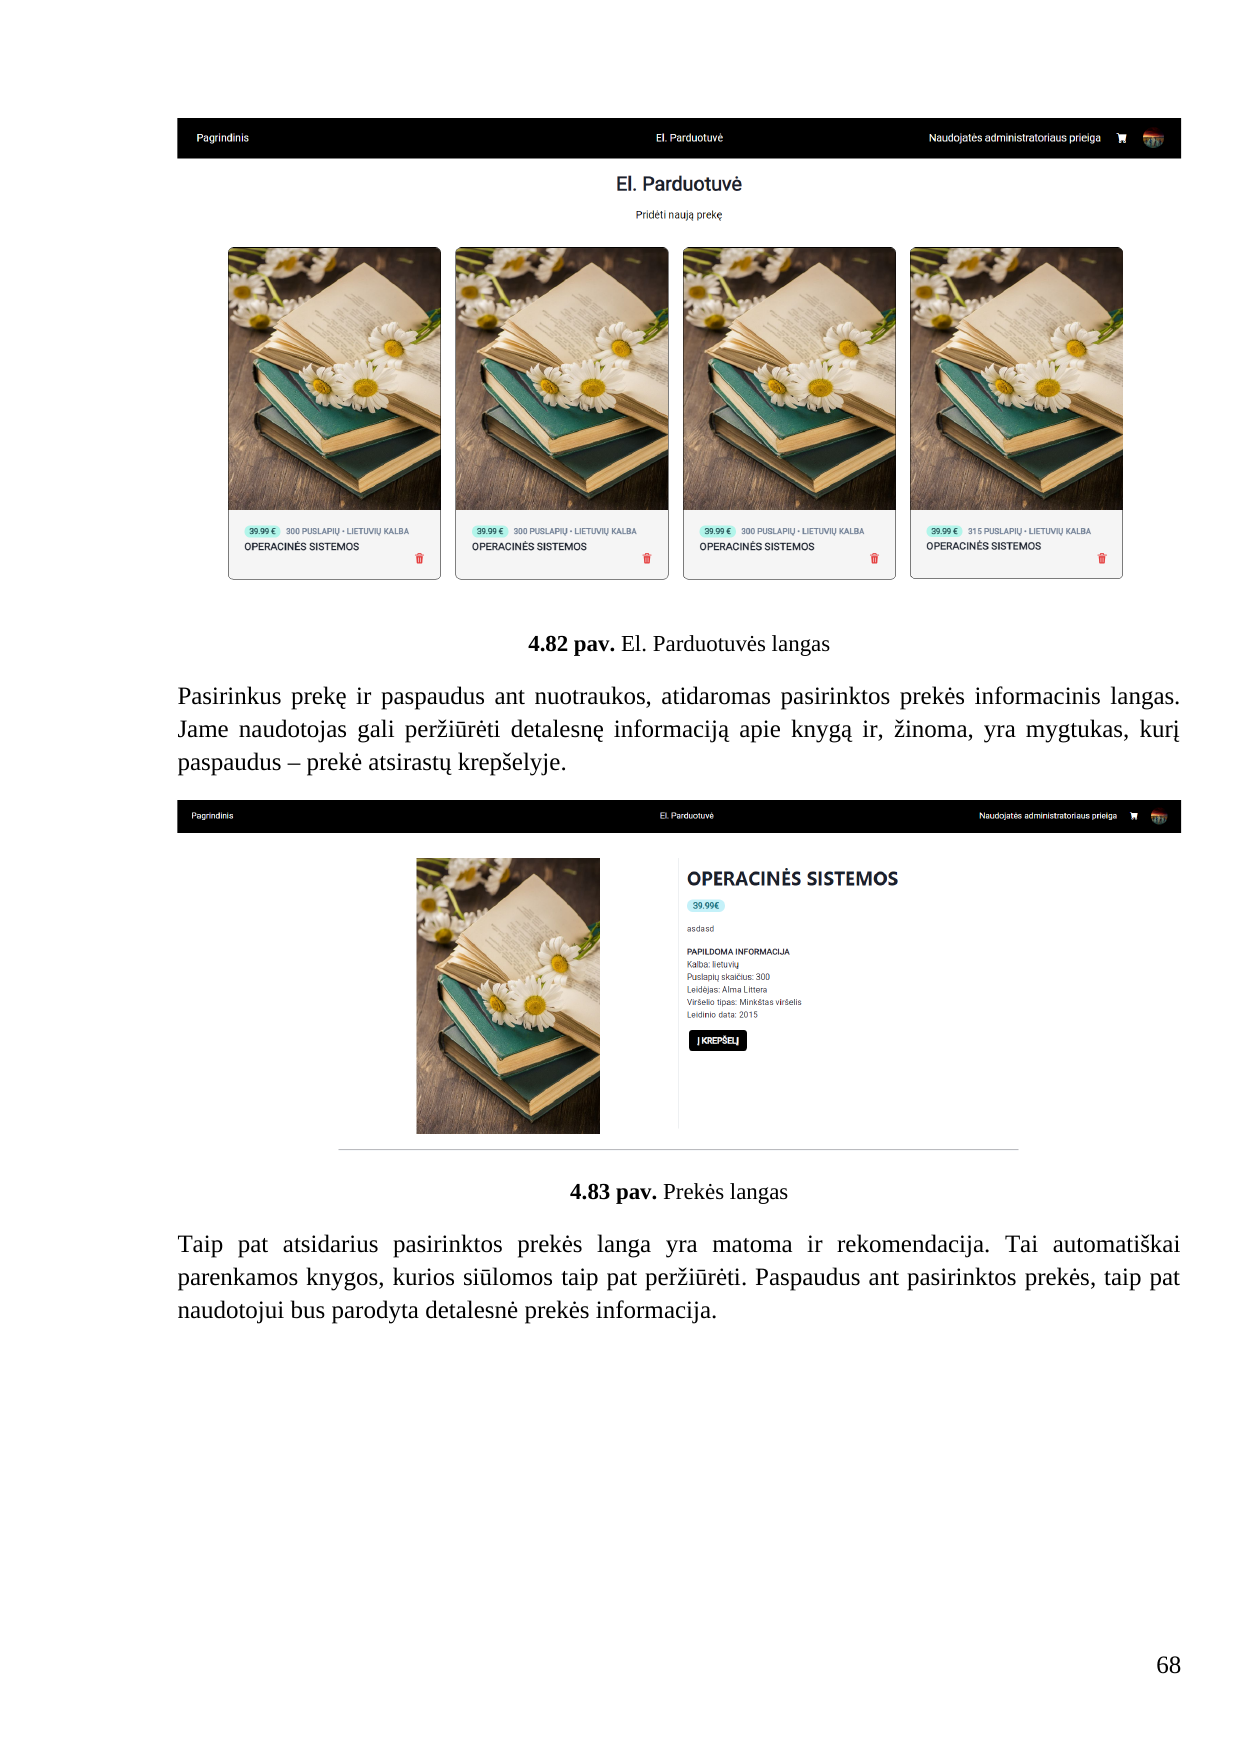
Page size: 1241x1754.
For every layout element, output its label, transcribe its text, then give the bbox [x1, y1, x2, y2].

text Taip pat atsidarius pasirinktos prekės langa yra matoma ir rekomendacija. Tai automatiškai parenkamos knygos, kurios siūlomos taip pat peržiūrėti. Paspaudus ant pasirinktos prekės, taip pat naudotojui bus parodyta detalesnė prekės informacija. [177, 1229, 1181, 1324]
picture [177, 118, 1182, 605]
text Pasirinkus prekę ir paspaudus ant nuotraukos, atidaromas pasirinktos prekės informacinis langas. Jame naudotojas gali peržiūrėti detalesnę informaciją apie knygą ir, žinoma, yra mygtukas, kurį paspaudus – prekė atsirastų krepšelyje. [177, 681, 1181, 776]
picture [177, 800, 1182, 1153]
